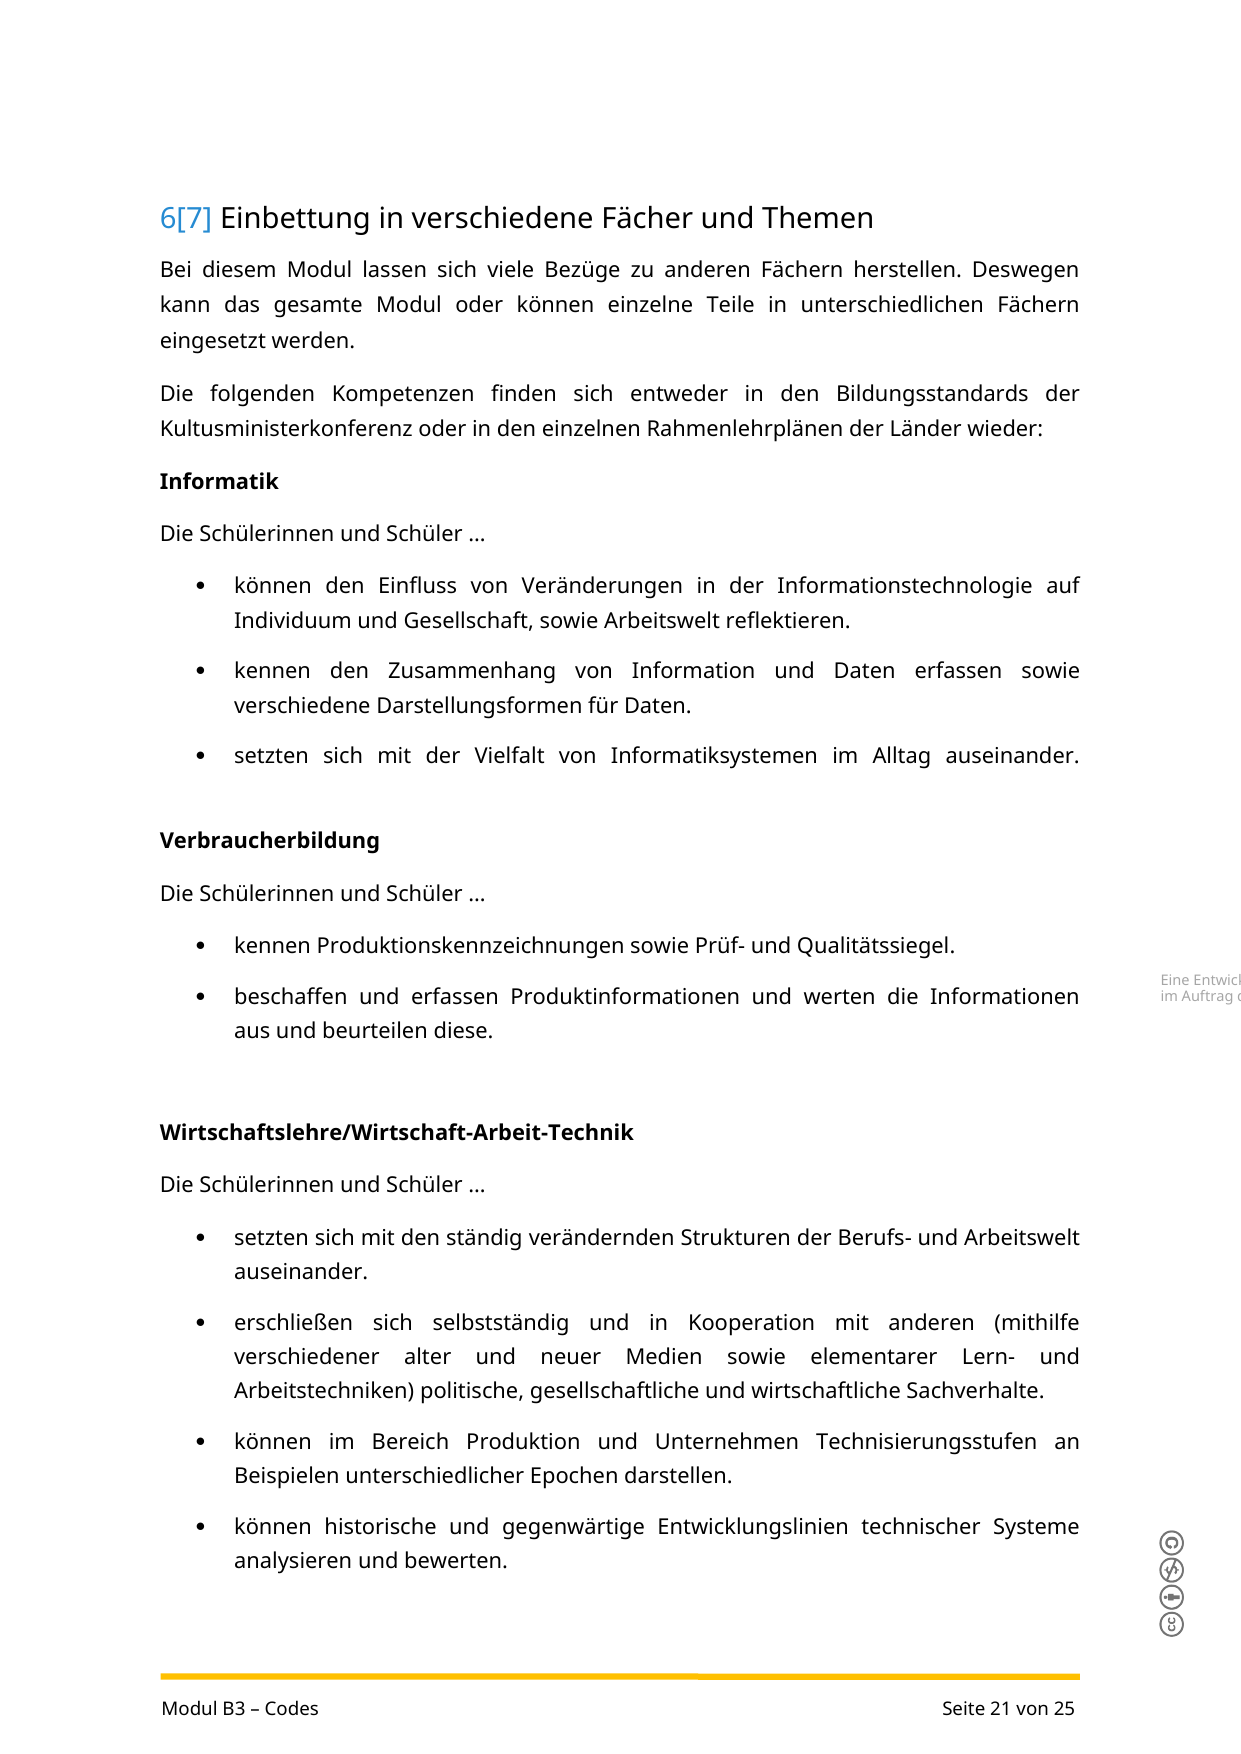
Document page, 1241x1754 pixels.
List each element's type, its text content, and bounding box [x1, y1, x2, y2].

list können den Einfluss von Veränderungen in der Informationstechnologie auf Individuum und Gesellschaft, sowie Arbeitswelt reflektieren. [197, 570, 1081, 634]
list setzten sich mit den ständig verändernden Strukturen der Berufs- und Arbeitswelt auseinander. [197, 1222, 1081, 1286]
text Die Schülerinnen und Schüler … [159, 518, 1081, 548]
list kennen Produktionskennzeichnungen sowie Prüf- und Qualitätssiegel. [197, 930, 1081, 960]
list erschließen sich selbstständig und in Kooperation mit anderen (mithilfe verschiedener alter und neuer Medien sowie elementarer Lern- und Arbeitstechniken) politische, gesellschaftliche und wirtschaftliche Sachverhalte. [197, 1307, 1081, 1405]
text Die Schülerinnen und Schüler … [159, 1169, 1081, 1199]
list setzten sich mit der Vielfalt von Informatiksystemen im Alltag auseinander. [197, 740, 1081, 804]
list beschaffen und erfassen Produktinformationen und werten die Informationen aus und beurteilen diese. [197, 981, 1081, 1045]
text Wirtschaftslehre/Wirtschaft-Arbeit-Technik [159, 1117, 1081, 1147]
list können im Bereich Produktion und Unternehmen Technisierungsstufen an Beispielen unterschiedlicher Epochen darstellen. [197, 1426, 1081, 1490]
text Verbraucherbildung [159, 825, 1081, 855]
text Informatik [159, 466, 1081, 495]
subtitle Einbettung in verschiedene Fächer und Themen [159, 197, 1081, 237]
list können historische und gegenwärtige Entwicklungslinien technischer Systeme analysieren und bewerten. [197, 1511, 1081, 1575]
text Bei diesem Modul lassen sich viele Bezüge zu anderen Fächern herstellen. Deswegen kann das gesamte Modul oder können einzelne Teile in unterschiedlichen Fächern eingesetzt werden. [159, 254, 1081, 355]
text Die Schülerinnen und Schüler … [159, 878, 1081, 908]
list kennen den Zusammenhang von Information und Daten erfassen sowie verschiedene Darstellungsformen für Daten. [197, 655, 1081, 719]
text Die folgenden Kompetenzen finden sich entweder in den Bildungsstandards der Kultusministerkonferenz oder in den einzelnen Rahmenlehrplänen der Länder wieder: [159, 377, 1081, 443]
